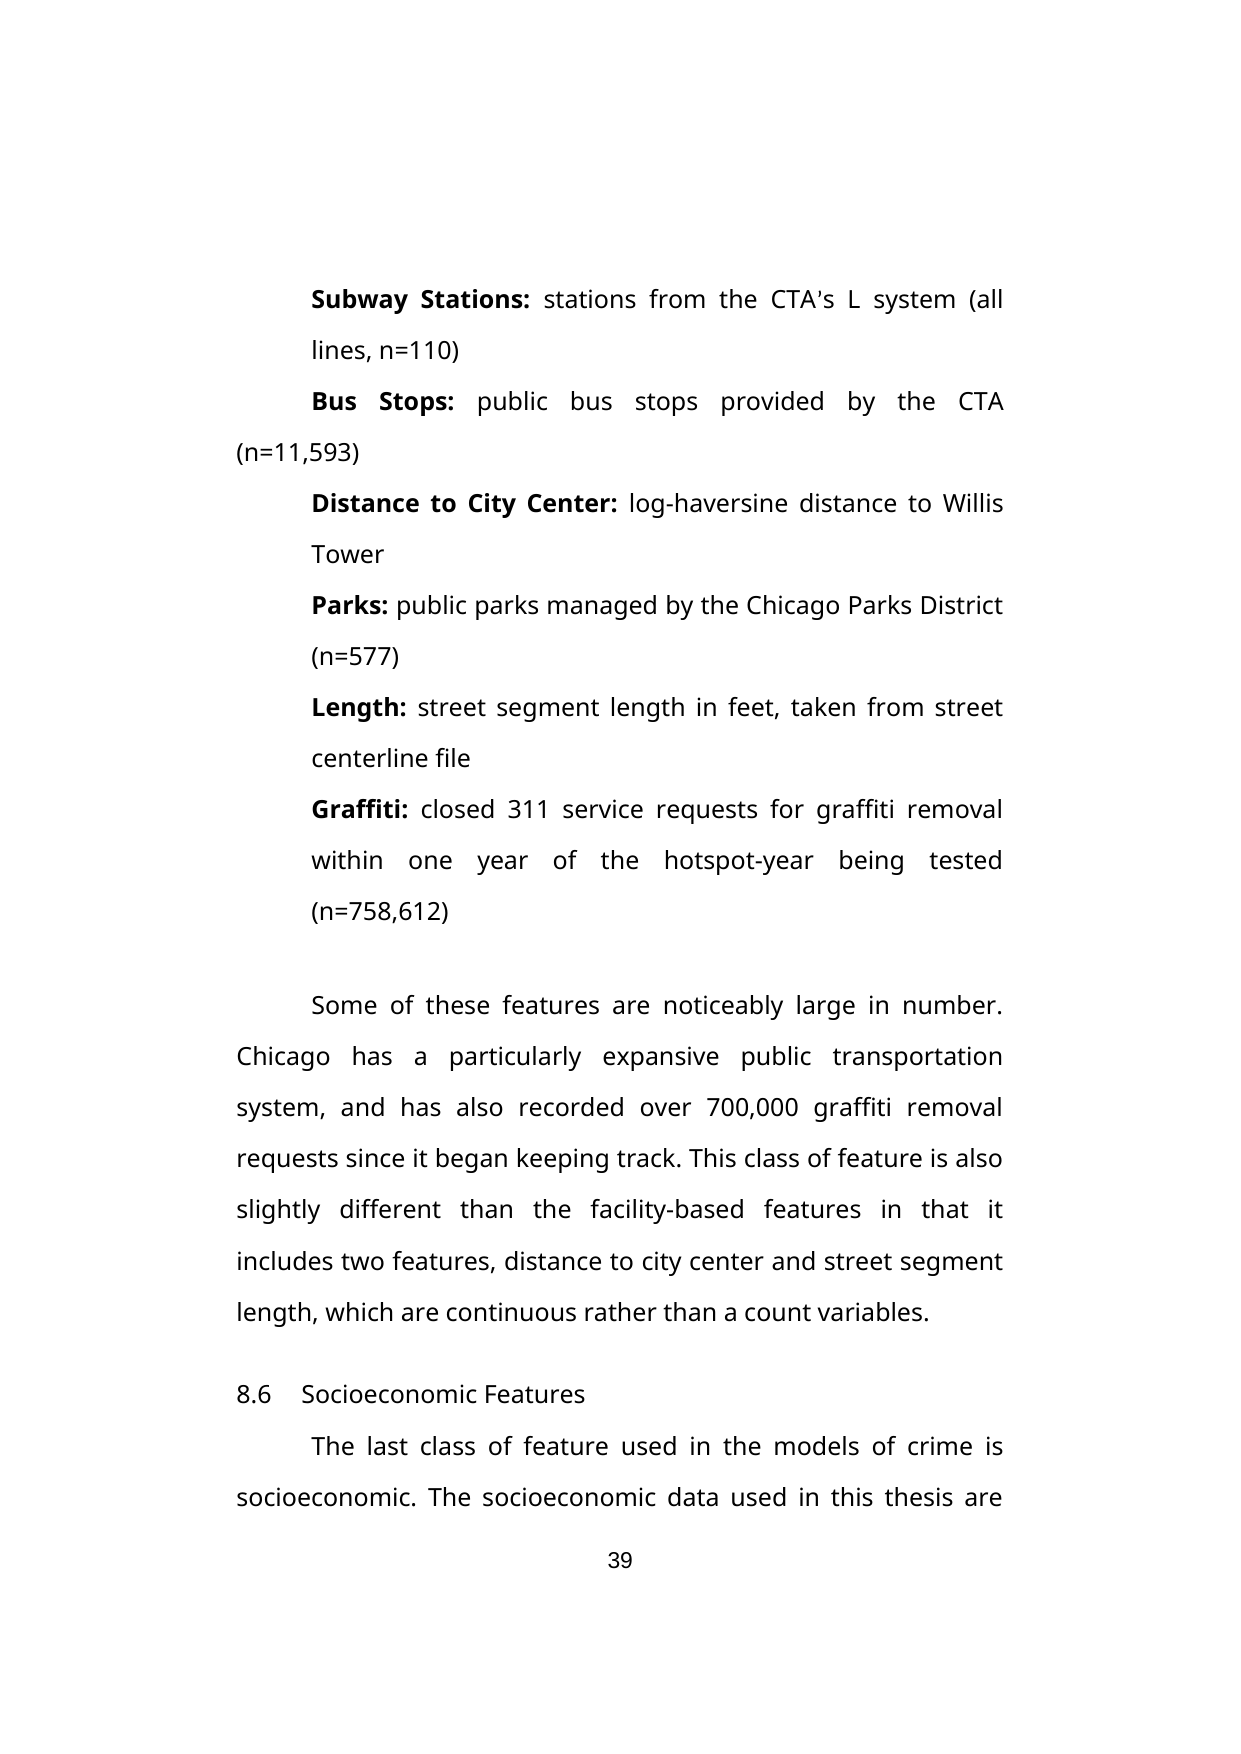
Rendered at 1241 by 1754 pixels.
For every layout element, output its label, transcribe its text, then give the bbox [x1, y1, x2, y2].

text Length: street segment length in feet, taken from street centerline file [311, 690, 1004, 775]
text Graffiti: closed 311 service requests for graffiti removal within one year of the hotspot-year being tested (n=758,612) [311, 792, 1004, 928]
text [236, 1428, 1004, 1513]
text Bus Stops: public bus stops provided by the CTA (n=11,593) [236, 383, 1004, 468]
text Some of these features are noticeably large in number. Chicago has a particularly expansive public transportation system, and has also recorded over 700,000 graffiti removal requests since it began keeping track. This class of feature is also slightly different than the facility-based features in that it includes two features, distance to city center and street segment length, which are continuous rather than a count variables. [236, 988, 1004, 1328]
subtitle Socioeconomic Features [236, 1377, 1004, 1411]
text Parks: public parks managed by the Chicago Parks District (n=577) [311, 588, 1004, 673]
text Subway Stations: stations from the CTA’s L system (all lines, n=110) [311, 281, 1004, 366]
text Distance to City Center: log-haversine distance to Willis Tower [311, 486, 1004, 571]
